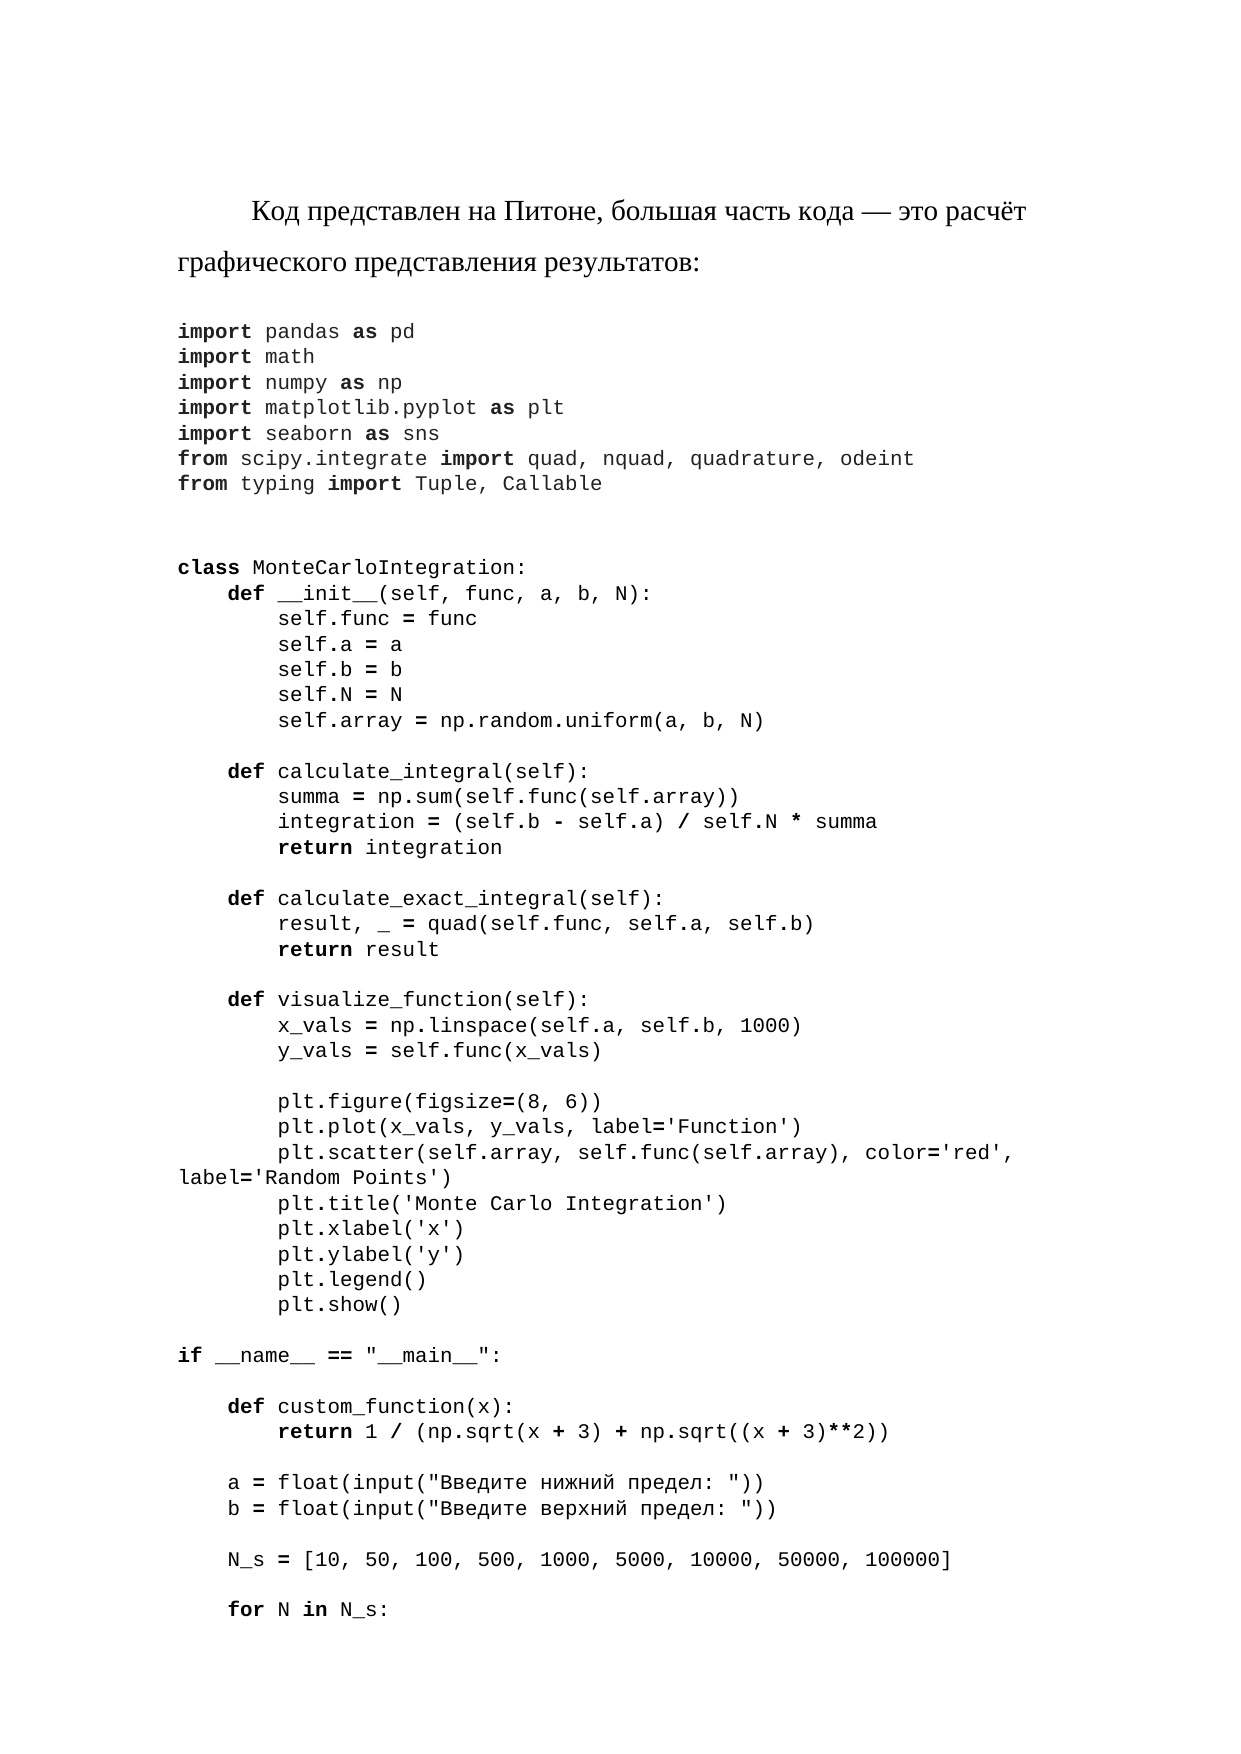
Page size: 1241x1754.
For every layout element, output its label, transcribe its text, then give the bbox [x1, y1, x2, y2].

text import seaborn as sns [177, 421, 1152, 446]
text return 1 / (np.sqrt(x + 3) + np.sqrt((x + 3)**2)) [177, 1420, 1152, 1445]
text from scipy.integrate import quad, nquad, quadrature, odeint [177, 446, 1152, 472]
text import numpy as np [177, 370, 1152, 395]
text def custom_function(x): [177, 1394, 1152, 1420]
text for N in N_s: [177, 1598, 1152, 1623]
text def calculate_integral(self): [177, 759, 1152, 784]
text b = float(input("Введите верхний предел: ")) [177, 1496, 1152, 1521]
text a = float(input("Введите нижний предел: ")) [177, 1471, 1152, 1496]
text self.func = func [177, 606, 1152, 632]
text def __init__(self, func, a, b, N): [177, 581, 1152, 606]
text class MonteCarloIntegration: [177, 556, 1152, 581]
text self.N = N [177, 683, 1152, 708]
text integration = (self.b - self.a) / self.N * summa [177, 810, 1152, 835]
text plt.figure(figsize=(8, 6)) [177, 1089, 1152, 1115]
text if __name__ == "__main__": [177, 1343, 1152, 1369]
text plt.ylabel('y') [177, 1242, 1152, 1267]
text plt.title('Monte Carlo Integration') [177, 1191, 1152, 1216]
text from typing import Tuple, Callable [177, 472, 1152, 497]
text plt.xlabel('x') [177, 1216, 1152, 1242]
text def visualize_function(self): [177, 988, 1152, 1013]
text plt.scatter(self.array, self.func(self.array), color='red', label='Random Points') [177, 1140, 1152, 1191]
text import math [177, 344, 1152, 370]
text plt.plot(x_vals, y_vals, label='Function') [177, 1115, 1152, 1140]
text import pandas as pd [177, 319, 1152, 344]
text import matplotlib.pyplot as plt [177, 395, 1152, 421]
text self.b = b [177, 657, 1152, 683]
text summa = np.sum(self.func(self.array)) [177, 784, 1152, 810]
text self.array = np.random.uniform(a, b, N) [177, 708, 1152, 733]
text return result [177, 937, 1152, 962]
text N_s = [10, 50, 100, 500, 1000, 5000, 10000, 50000, 100000] [177, 1547, 1152, 1572]
text return integration [177, 835, 1152, 861]
text y_vals = self.func(x_vals) [177, 1038, 1152, 1064]
text plt.legend() [177, 1267, 1152, 1293]
text result, _ = quad(self.func, self.a, self.b) [177, 911, 1152, 937]
text self.a = a [177, 632, 1152, 657]
text plt.show() [177, 1293, 1152, 1318]
text Код представлен на Питоне, большая часть кода — это расчёт графического представления результатов: [177, 193, 1152, 277]
text x_vals = np.linspace(self.a, self.b, 1000) [177, 1013, 1152, 1038]
text def calculate_exact_integral(self): [177, 886, 1152, 911]
